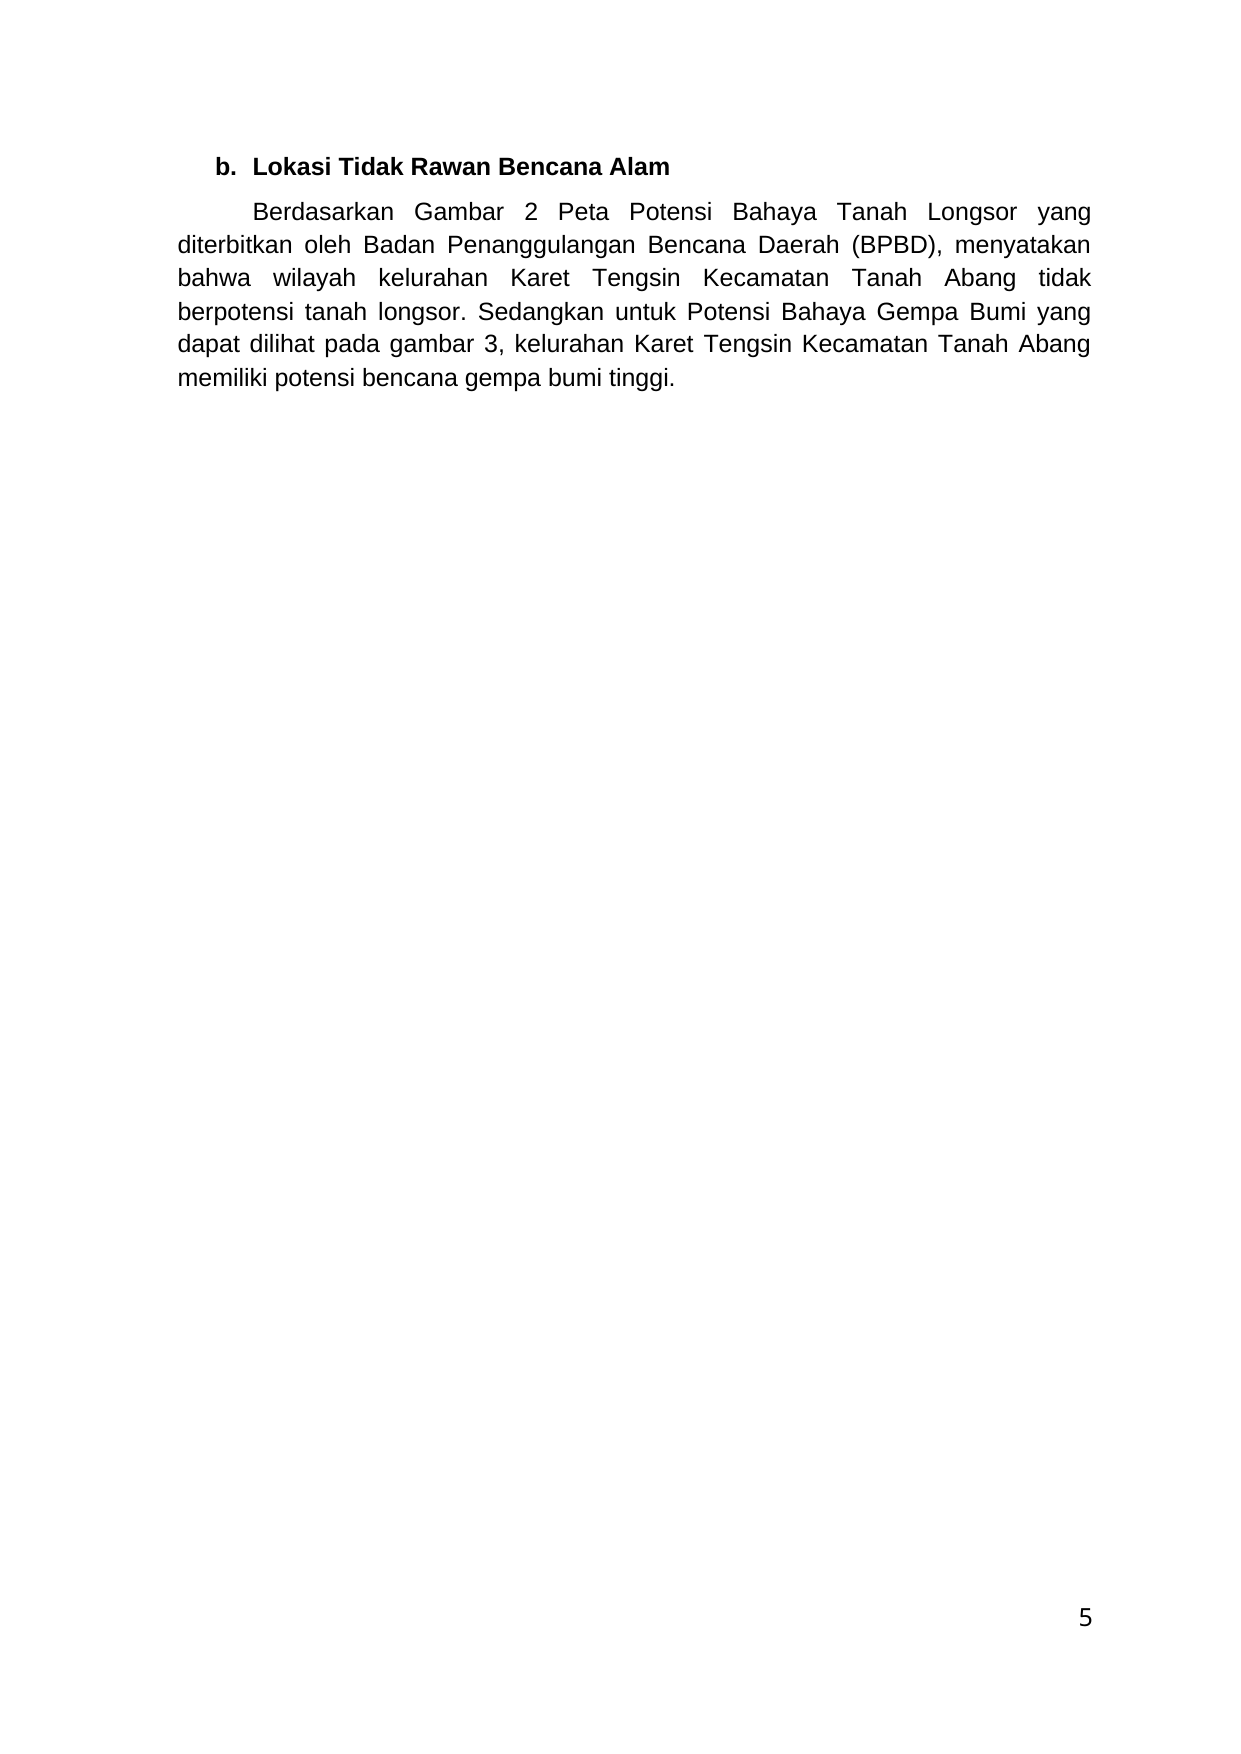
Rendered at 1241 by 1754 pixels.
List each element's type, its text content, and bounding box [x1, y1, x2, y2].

subtitle Lokasi Tidak Rawan Bencana Alam [215, 152, 1092, 181]
text Berdasarkan Gambar 2 Peta Potensi Bahaya Tanah Longsor yang diterbitkan oleh Badan Penanggulangan Bencana Daerah (BPBD), menyatakan bahwa wilayah kelurahan Karet Tengsin Kecamatan Tanah Abang tidak berpotensi tanah longsor. Sedangkan untuk Potensi Bahaya Gempa Bumi yang dapat dilihat pada gambar 3, kelurahan Karet Tengsin Kecamatan Tanah Abang memiliki potensi bencana gempa bumi tinggi. [177, 197, 1092, 391]
